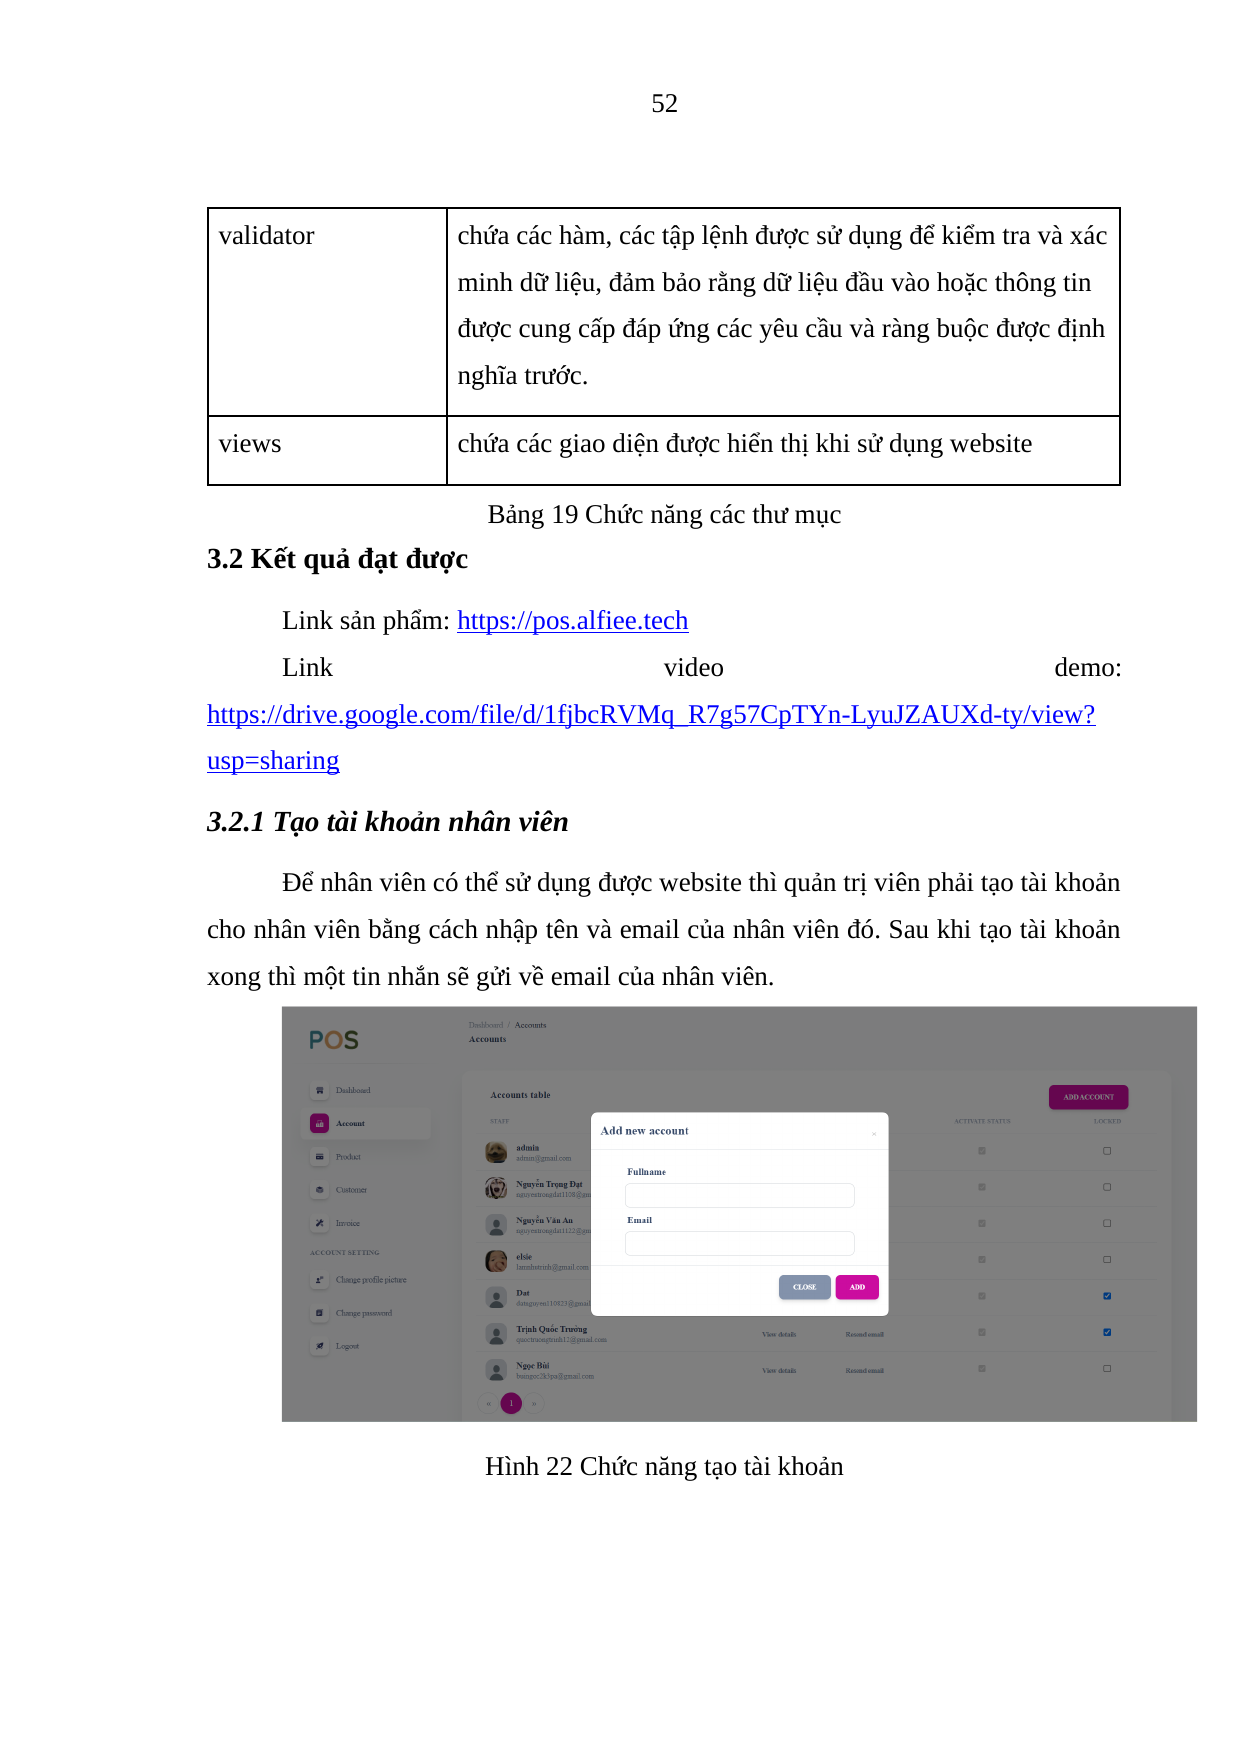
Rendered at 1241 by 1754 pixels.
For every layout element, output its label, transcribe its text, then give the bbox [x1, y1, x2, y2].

text Để nhân viên có thể sử dụng được website thì quản trị viên phải tạo tài khoản cho nhân viên bằng cách nhập tên và email của nhân viên đó. Sau khi tạo tài khoản xong thì một tin nhắn sẽ gửi về email của nhân viên. [207, 866, 1122, 991]
text Link video demo: https://drive.google.com/file/d/1fjbcRVMq_R7g57CpTYn-LyuJZAUXd-ty/view?usp=sharing [207, 651, 1122, 776]
subtitle Kết quả đạt được [207, 542, 1122, 575]
table_cell views [209, 417, 446, 483]
text Hình 22 Chức năng tạo tài khoản [207, 1450, 1122, 1481]
subtitle Tạo tài khoản nhân viên [207, 804, 1122, 837]
table_cell chứa các giao diện được hiển thị khi sử dụng website [448, 417, 1119, 483]
table_cell validator [209, 209, 446, 415]
picture [281, 1006, 1198, 1422]
text Bảng 19 Chức năng các thư mục [207, 498, 1122, 529]
text Link sản phẩm: https://pos.alfiee.tech [207, 604, 1122, 636]
table_cell chứa các hàm, các tập lệnh được sử dụng để kiểm tra và xác minh dữ liệu, đảm bảo rằng dữ liệu đầu vào hoặc thông tin được cung cấp đáp ứng các yêu cầu và ràng buộc được định nghĩa trước. [448, 209, 1119, 415]
